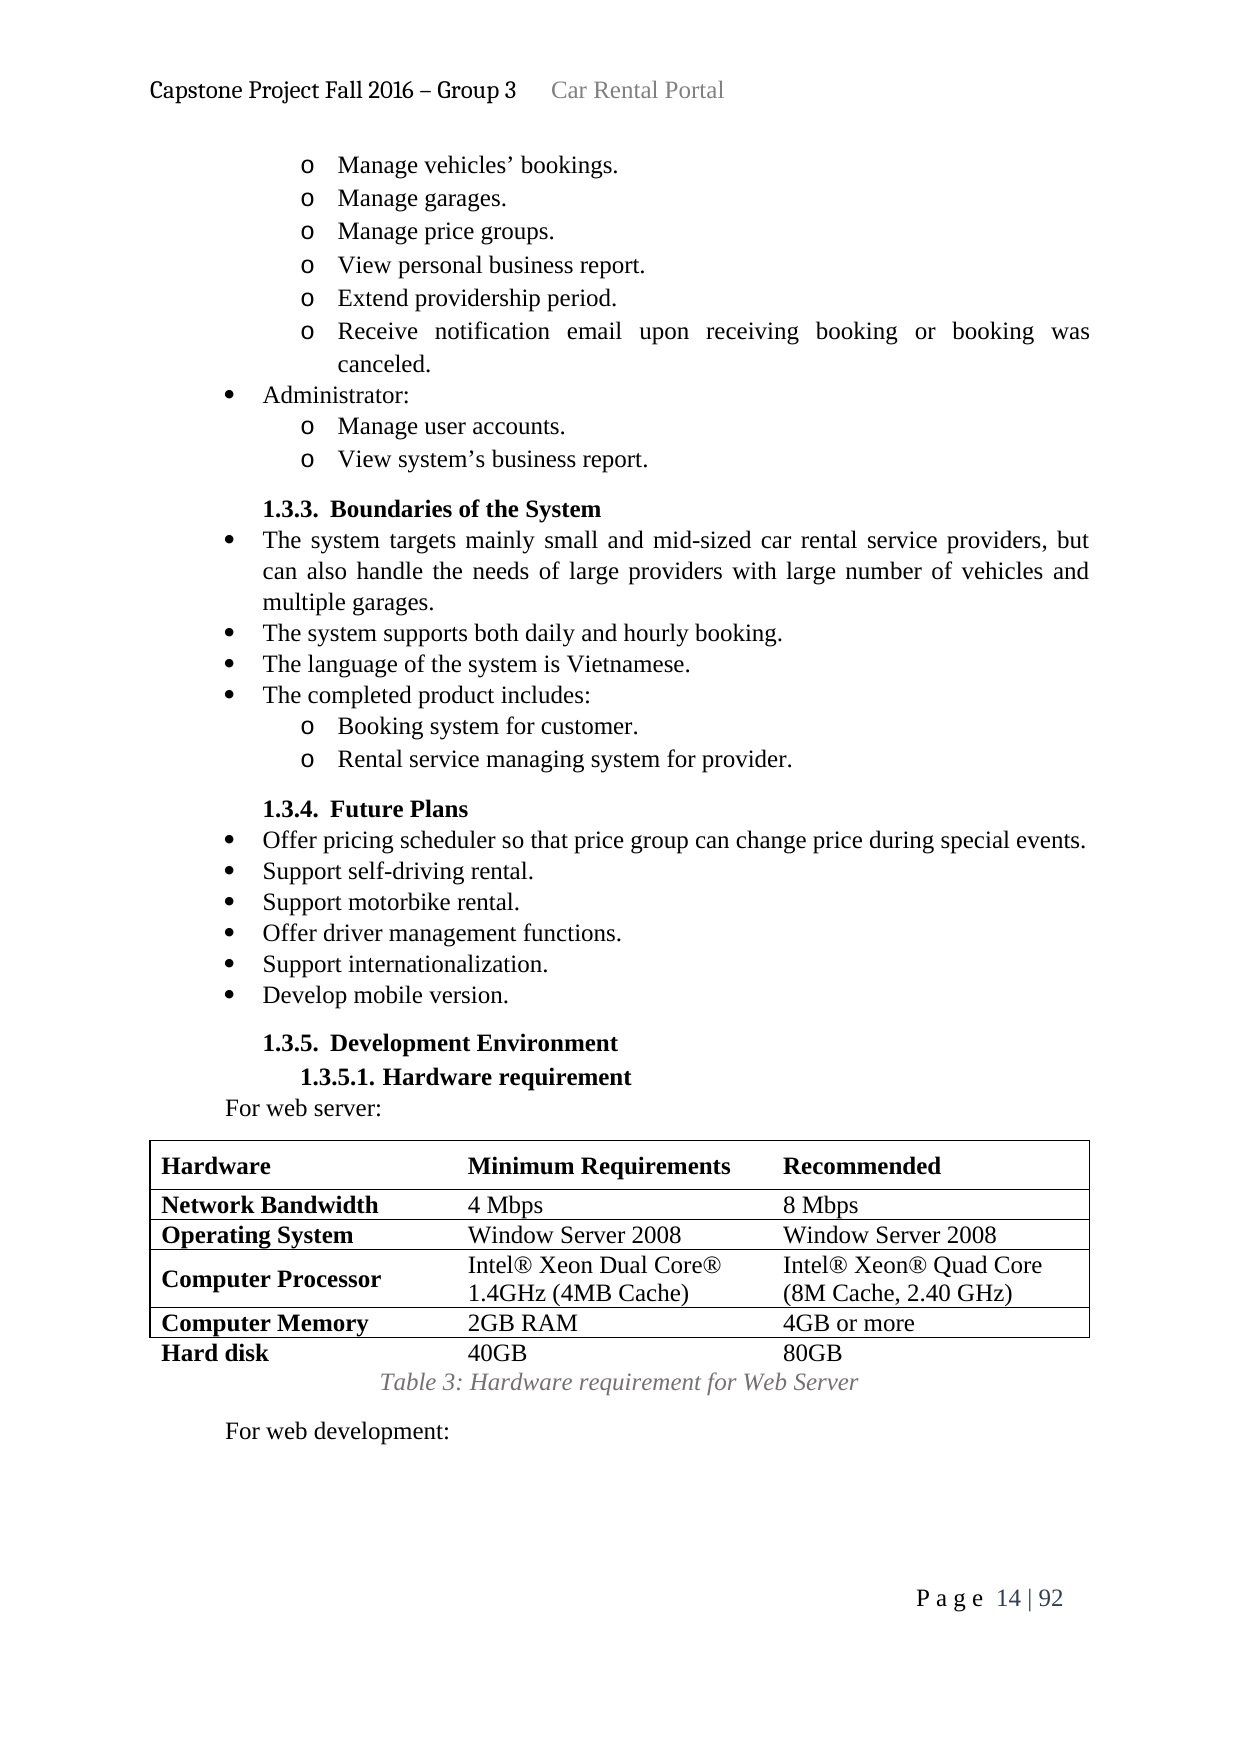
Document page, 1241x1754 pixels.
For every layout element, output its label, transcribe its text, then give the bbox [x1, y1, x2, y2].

list View personal business report. [300, 250, 1090, 281]
table_cell 4GB or more [772, 1308, 1089, 1337]
table_cell 80GB [772, 1338, 1089, 1367]
table_cell Intel® Xeon Dual Core® 1.4GHz (4MB Cache) [456, 1250, 772, 1307]
table_cell Operating System [151, 1220, 456, 1249]
table_header Hardware [151, 1141, 456, 1189]
table_header Minimum Requirements [456, 1141, 772, 1189]
list The system targets mainly small and mid-sized car rental service providers, but can also handle the needs of large providers with large number of vehicles and multiple garages. [225, 525, 1090, 616]
list Manage price groups. [300, 216, 1090, 247]
subtitle Boundaries of the System [262, 494, 1090, 523]
table_cell Window Server 2008 [456, 1220, 772, 1249]
list Rental service managing system for provider. [300, 744, 1090, 775]
table_cell Computer Processor [151, 1250, 456, 1307]
table_cell 4 Mbps [456, 1190, 772, 1219]
list Receive notification email upon receiving booking or booking was canceled. [300, 316, 1090, 378]
subtitle Future Plans [262, 794, 1090, 823]
list Offer driver management functions. [225, 918, 1090, 947]
table_cell 2GB RAM [456, 1308, 772, 1337]
list Extend providership period. [300, 283, 1090, 314]
text For web development: [150, 1416, 1090, 1445]
table_cell Window Server 2008 [772, 1220, 1089, 1249]
table_cell 8 Mbps [772, 1190, 1089, 1219]
list Manage user accounts. [300, 411, 1090, 442]
list Support self-driving rental. [225, 856, 1090, 884]
table_cell Intel® Xeon® Quad Core (8M Cache, 2.40 GHz) [772, 1250, 1089, 1307]
table_cell 40GB [456, 1338, 772, 1367]
list Develop mobile version. [225, 980, 1090, 1009]
list Manage vehicles’ bookings. [300, 150, 1090, 181]
list Manage garages. [300, 183, 1090, 214]
table_header Recommended [772, 1141, 1089, 1189]
list The language of the system is Vietnamese. [225, 649, 1090, 678]
table_cell Computer Memory [151, 1308, 456, 1337]
subtitle Development Environment [262, 1028, 1090, 1056]
list Administrator: [225, 380, 1090, 409]
list View system’s business report. [300, 444, 1090, 475]
list Offer pricing scheduler so that price group can change price during special events. [225, 825, 1090, 853]
table_cell Hard disk [150, 1338, 456, 1367]
table_cell Network Bandwidth [151, 1190, 456, 1219]
subtitle Hardware requirement [300, 1062, 1090, 1091]
list Support motorbike rental. [225, 887, 1090, 916]
list The system supports both daily and hourly booking. [225, 618, 1090, 647]
text Table 3: Hardware requirement for Web Server [150, 1367, 1090, 1396]
text For web server: [150, 1093, 1090, 1121]
list Support internationalization. [225, 949, 1090, 978]
list Booking system for customer. [300, 711, 1090, 742]
list The completed product includes: [225, 680, 1090, 709]
